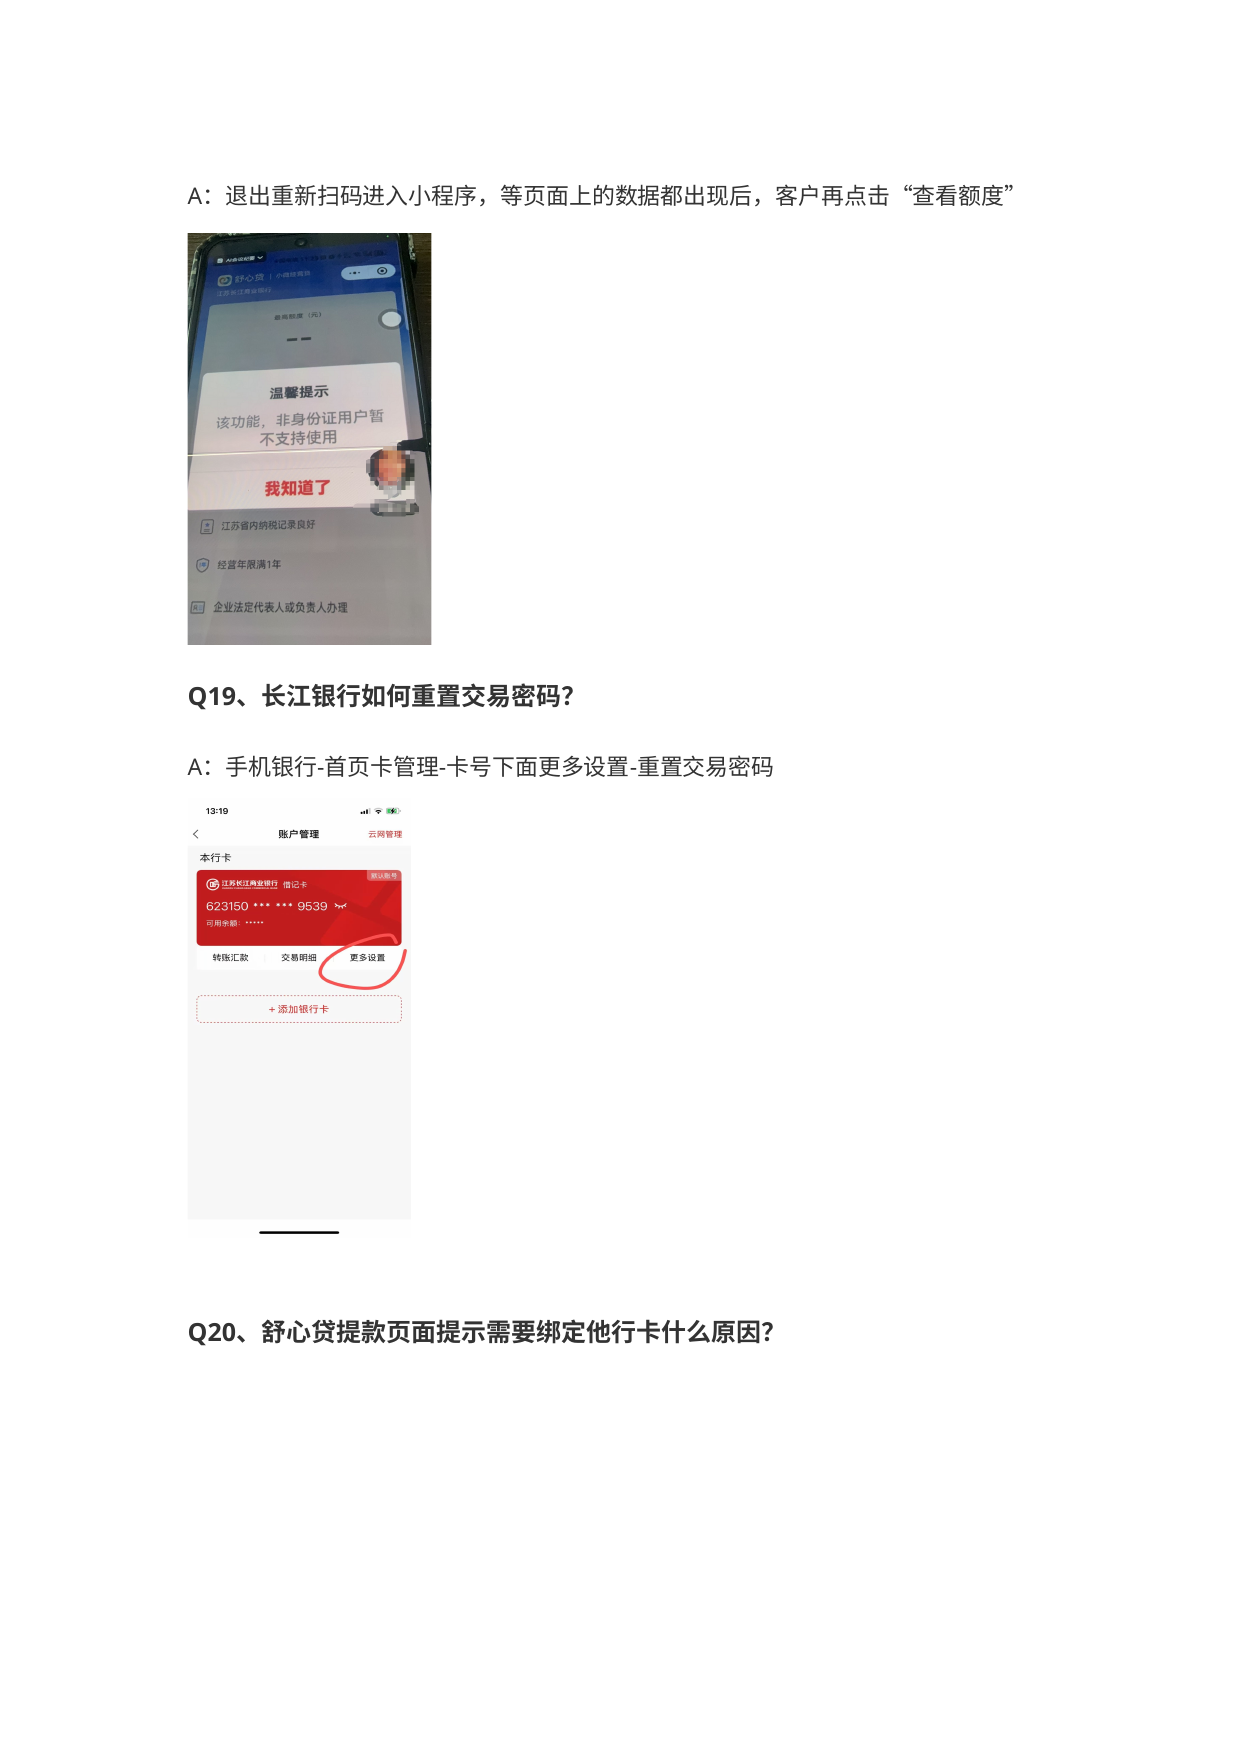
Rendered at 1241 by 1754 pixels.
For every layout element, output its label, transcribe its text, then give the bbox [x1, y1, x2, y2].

subtitle Q19、长江银行如何重置交易密码？ [187, 662, 1053, 727]
text A：手机银行-首页卡管理-卡号下面更多设置-重置交易密码 [187, 733, 1053, 1253]
picture [187, 233, 432, 645]
subtitle Q20、舒心贷提款页面提示需要绑定他行卡什么原因？ [187, 1298, 1053, 1363]
text A：退出重新扫码进入小程序，等页面上的数据都出现后，客户再点击“查看额度” [187, 162, 1053, 227]
picture [187, 798, 411, 1238]
